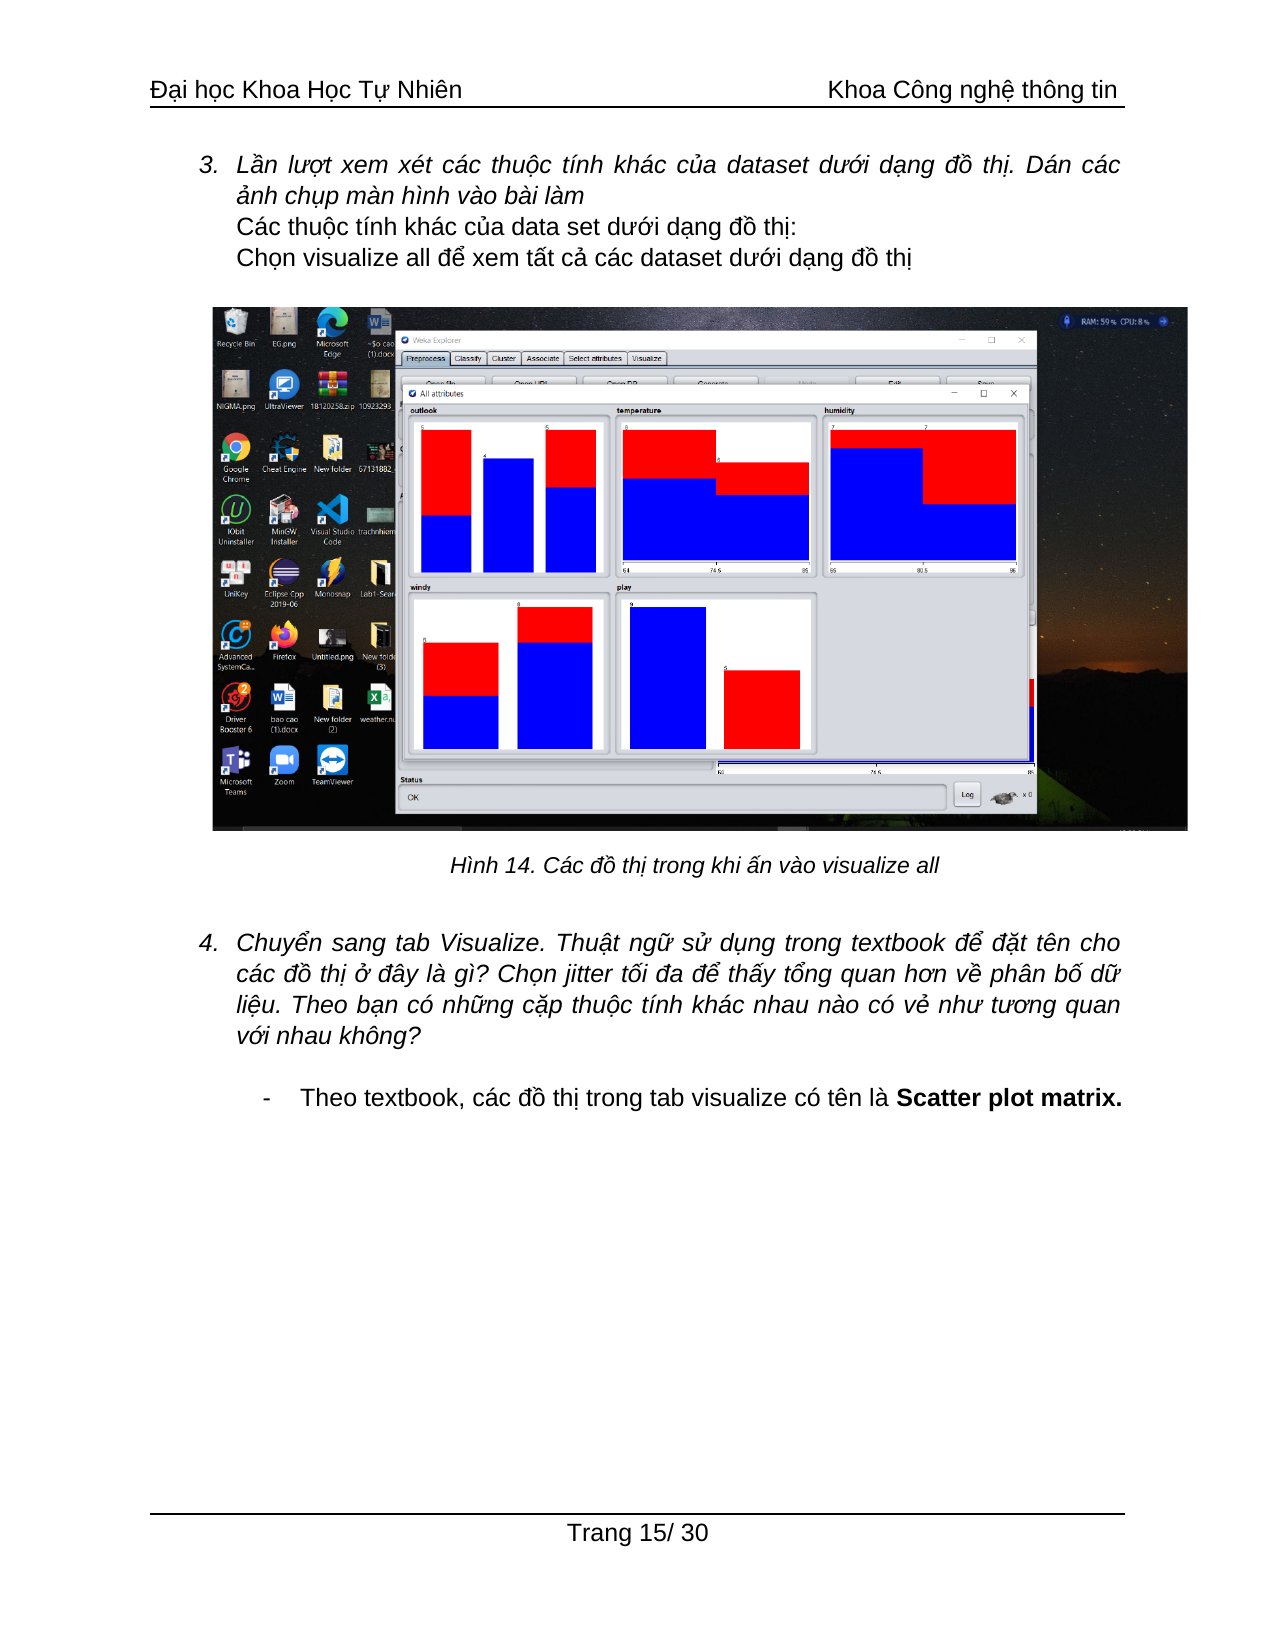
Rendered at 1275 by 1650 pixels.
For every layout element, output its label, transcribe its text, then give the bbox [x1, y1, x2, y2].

list Chọn visualize all để xem tất cả các dataset dưới dạng đồ thị [236, 243, 1125, 272]
list Chuyển sang tab Visualize. Thuật ngữ sử dụng trong textbook để đặt tên cho các đồ thị ở đây là gì? Chọn jitter tối đa để thấy tổng quan hơn về phân bố dữ liệu. Theo bạn có những cặp thuộc tính khác nhau nào có vẻ như tương quan với nhau không? [199, 928, 1125, 1050]
text Hình 14. Các đồ thị trong khi ấn vào visualize all [450, 831, 1125, 878]
list Lần lượt xem xét các thuộc tính khác của dataset dưới dạng đồ thị. Dán các ảnh chụp màn hình vào bài làm [199, 150, 1125, 210]
picture [212, 307, 1188, 831]
list Theo textbook, các đồ thị trong tab visualize có tên là Scatter plot matrix. [262, 1083, 1125, 1112]
list Các thuộc tính khác của data set dưới dạng đồ thị: [236, 212, 1125, 241]
